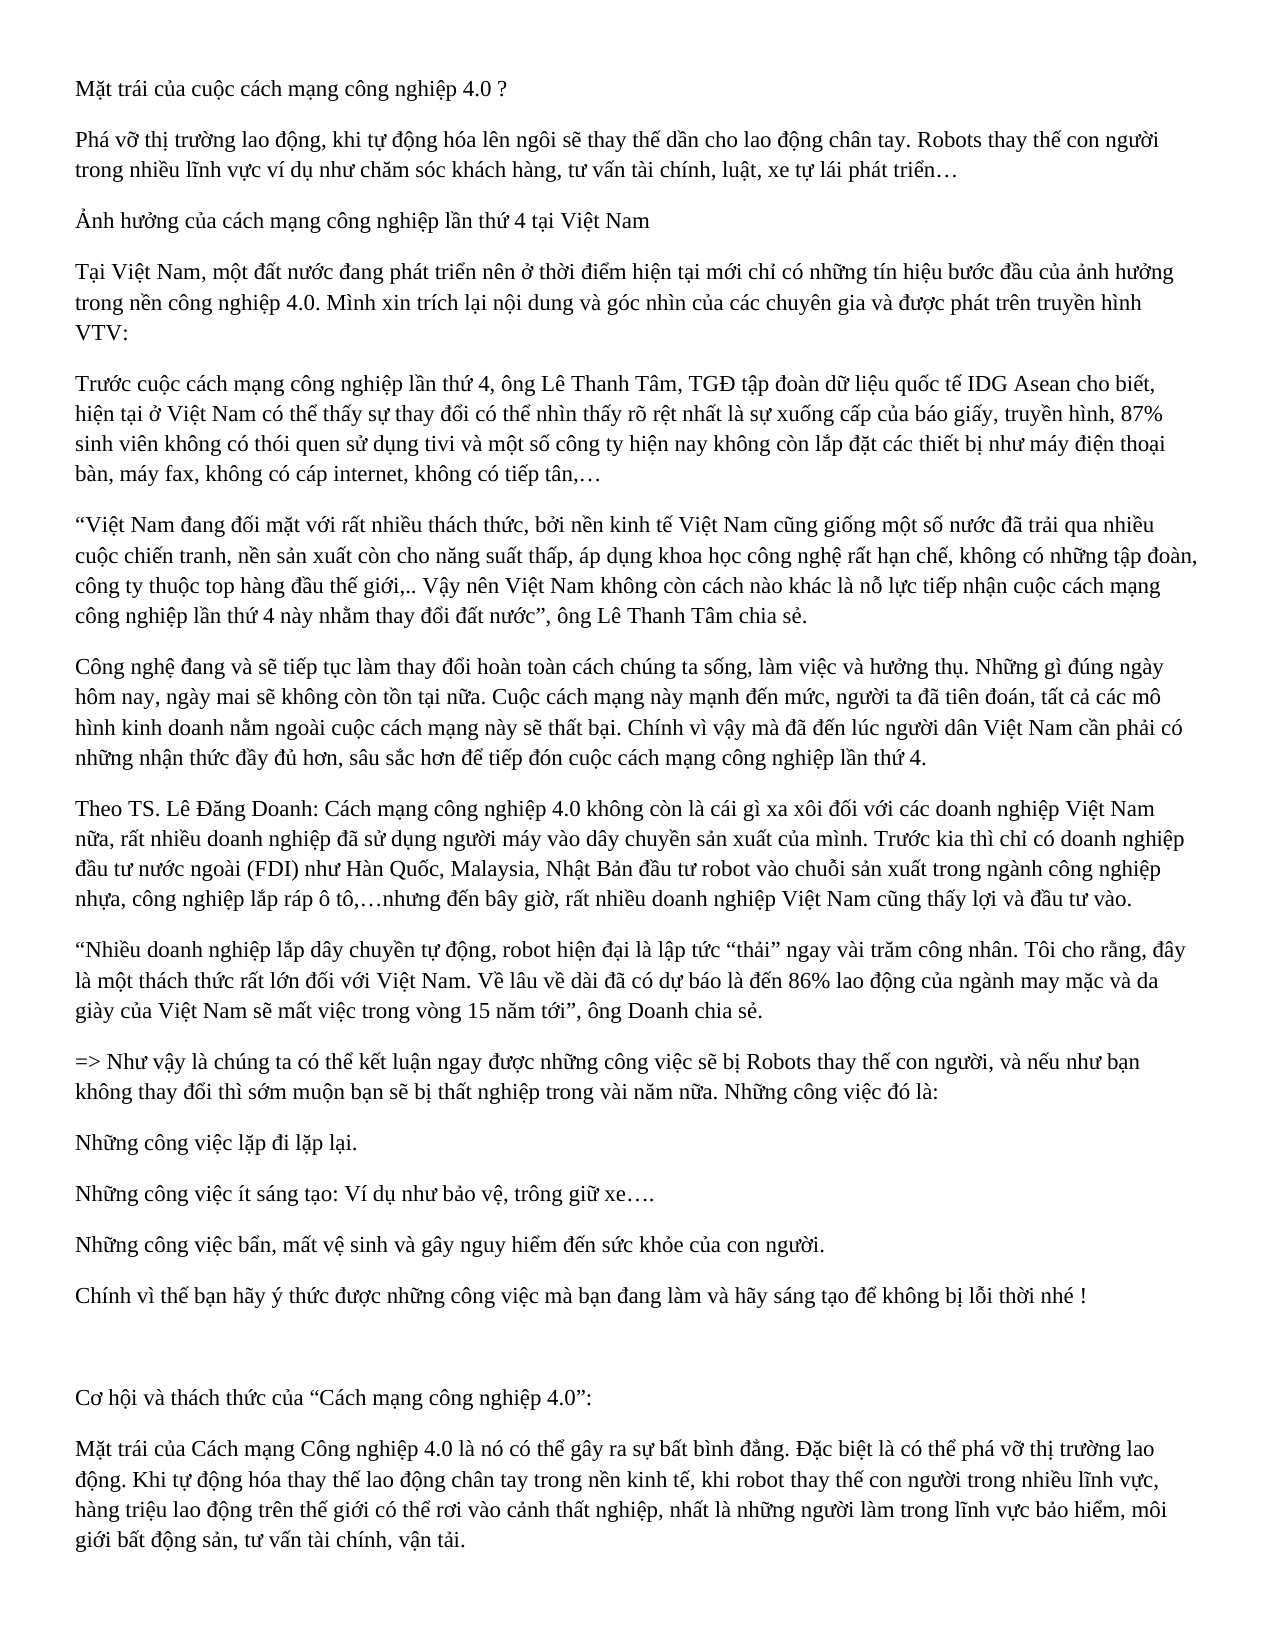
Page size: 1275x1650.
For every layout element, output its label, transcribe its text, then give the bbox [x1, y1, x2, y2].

text Theo TS. Lê Đăng Doanh: Cách mạng công nghiệp 4.0 không còn là cái gì xa xôi đối với các doanh nghiệp Việt Nam nữa, rất nhiều doanh nghiệp đã sử dụng người máy vào dây chuyền sản xuất của mình. Trước kia thì chỉ có doanh nghiệp đầu tư nước ngoài (FDI) như Hàn Quốc, Malaysia, Nhật Bản đầu tư robot vào chuỗi sản xuất trong ngành công nghiệp nhựa, công nghiệp lắp ráp ô tô,…nhưng đến bây giờ, rất nhiều doanh nghiệp Việt Nam cũng thấy lợi và đầu tư vào. [75, 795, 1200, 912]
text Những công việc bẩn, mất vệ sinh và gây nguy hiểm đến sức khỏe của con người. [75, 1231, 1200, 1258]
text Phá vỡ thị trường lao động, khi tự động hóa lên ngôi sẽ thay thế dần cho lao động chân tay. Robots thay thế con người trong nhiều lĩnh vực ví dụ như chăm sóc khách hàng, tư vấn tài chính, luật, xe tự lái phát triển… [75, 126, 1200, 183]
text Ảnh hưởng của cách mạng công nghiệp lần thứ 4 tại Việt Nam [75, 207, 1200, 234]
text Công nghệ đang và sẽ tiếp tục làm thay đổi hoàn toàn cách chúng ta sống, làm việc và hưởng thụ. Những gì đúng ngày hôm nay, ngày mai sẽ không còn tồn tại nữa. Cuộc cách mạng này mạnh đến mức, người ta đã tiên đoán, tất cả các mô hình kinh doanh nằm ngoài cuộc cách mạng này sẽ thất bại. Chính vì vậy mà đã đến lúc người dân Việt Nam cần phải có những nhận thức đầy đủ hơn, sâu sắc hơn để tiếp đón cuộc cách mạng công nghiệp lần thứ 4. [75, 653, 1200, 770]
text Những công việc ít sáng tạo: Ví dụ như bảo vệ, trông giữ xe…. [75, 1180, 1200, 1207]
text Cơ hội và thách thức của “Cách mạng công nghiệp 4.0”: [75, 1384, 1200, 1411]
text => Như vậy là chúng ta có thể kết luận ngay được những công việc sẽ bị Robots thay thế con người, và nếu như bạn không thay đổi thì sớm muộn bạn sẽ bị thất nghiệp trong vài năm nữa. Những công việc đó là: [75, 1048, 1200, 1104]
text “Việt Nam đang đối mặt với rất nhiều thách thức, bởi nền kinh tế Việt Nam cũng giống một số nước đã trải qua nhiều cuộc chiến tranh, nền sản xuất còn cho năng suất thấp, áp dụng khoa học công nghệ rất hạn chế, không có những tập đoàn, công ty thuộc top hàng đầu thế giới,.. Vậy nên Việt Nam không còn cách nào khác là nỗ lực tiếp nhận cuộc cách mạng công nghiệp lần thứ 4 này nhằm thay đổi đất nước”, ông Lê Thanh Tâm chia sẻ. [75, 511, 1200, 628]
text Tại Việt Nam, một đất nước đang phát triển nên ở thời điểm hiện tại mới chỉ có những tín hiệu bước đầu của ảnh hưởng trong nền công nghiệp 4.0. Mình xin trích lại nội dung và góc nhìn của các chuyên gia và được phát trên truyền hình VTV: [75, 258, 1200, 345]
text Chính vì thế bạn hãy ý thức được những công việc mà bạn đang làm và hãy sáng tạo để không bị lỗi thời nhé ! [75, 1282, 1200, 1309]
text Mặt trái của Cách mạng Công nghiệp 4.0 là nó có thể gây ra sự bất bình đẳng. Đặc biệt là có thể phá vỡ thị trường lao động. Khi tự động hóa thay thế lao động chân tay trong nền kinh tế, khi robot thay thế con người trong nhiều lĩnh vực, hàng triệu lao động trên thế giới có thể rơi vào cảnh thất nghiệp, nhất là những người làm trong lĩnh vực bảo hiểm, môi giới bất động sản, tư vấn tài chính, vận tải. [75, 1435, 1200, 1552]
text Những công việc lặp đi lặp lại. [75, 1129, 1200, 1156]
text “Nhiều doanh nghiệp lắp dây chuyền tự động, robot hiện đại là lập tức “thải” ngay vài trăm công nhân. Tôi cho rằng, đây là một thách thức rất lớn đối với Việt Nam. Về lâu về dài đã có dự báo là đến 86% lao động của ngành may mặc và da giày của Việt Nam sẽ mất việc trong vòng 15 năm tới”, ông Doanh chia sẻ. [75, 936, 1200, 1023]
text Trước cuộc cách mạng công nghiệp lần thứ 4, ông Lê Thanh Tâm, TGĐ tập đoàn dữ liệu quốc tế IDG Asean cho biết, hiện tại ở Việt Nam có thể thấy sự thay đổi có thể nhìn thấy rõ rệt nhất là sự xuống cấp của báo giấy, truyền hình, 87% sinh viên không có thói quen sử dụng tivi và một số công ty hiện nay không còn lắp đặt các thiết bị như máy điện thoại bàn, máy fax, không có cáp internet, không có tiếp tân,… [75, 370, 1200, 487]
text Mặt trái của cuộc cách mạng công nghiệp 4.0 ? [75, 75, 1200, 101]
